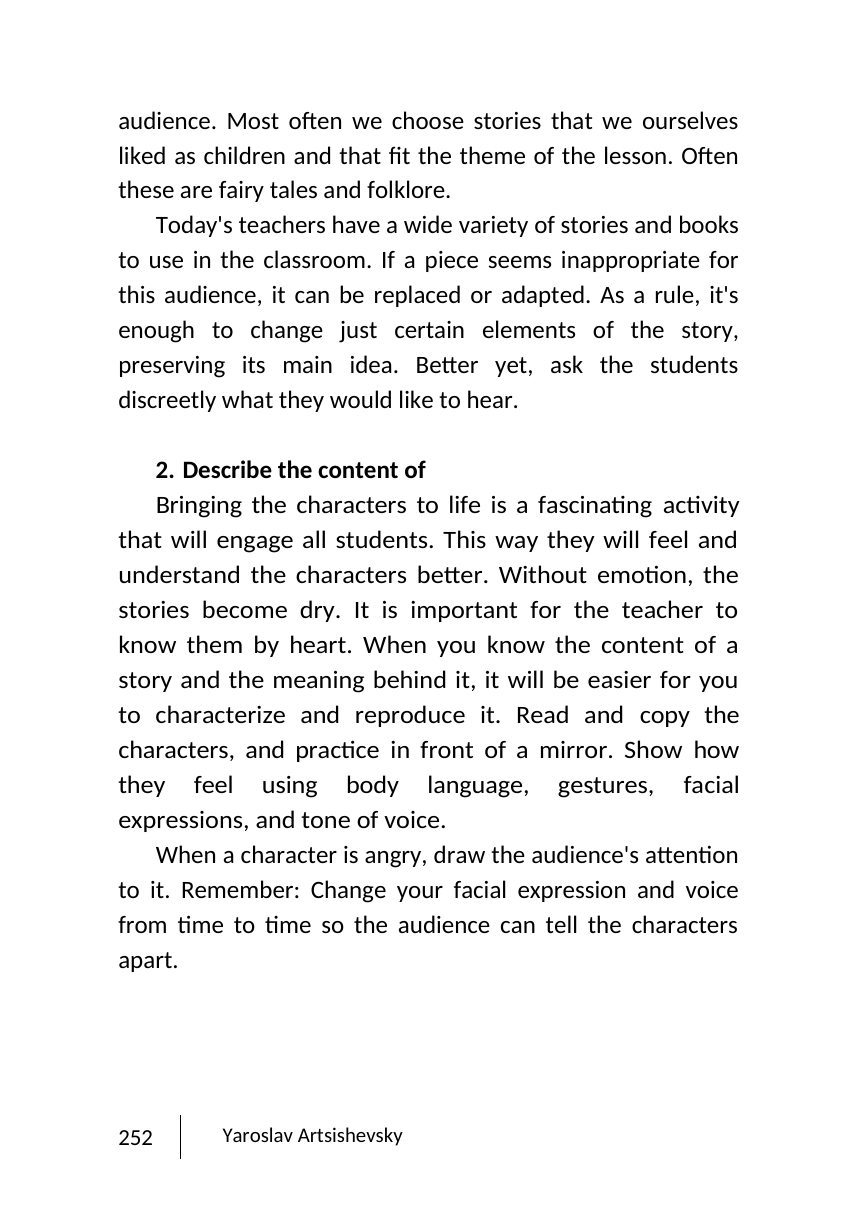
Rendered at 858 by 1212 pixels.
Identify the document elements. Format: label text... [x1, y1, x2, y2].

text Bringing the characters to life is a fascinating activity that will engage all students. This way they will feel and understand the characters better. Without emotion, the stories become dry. It is important for the teacher to know them by heart. When you know the content of a story and the meaning behind it, it will be easier for you to characterize and reproduce it. Read and copy the characters, and practice in front of a mirror. Show how they feel using body language, gestures, facial expressions, and tone of voice. [118, 489, 739, 834]
subtitle Describe the content of [155, 454, 751, 484]
text When a character is angry, draw the audience's attention to it. Remember: Change your facial expression and voice from time to time so the audience can tell the characters apart. [118, 839, 739, 974]
text audience. Most often we choose stories that we ourselves liked as children and that fit the theme of the lesson. Often these are fairy tales and folklore. [118, 105, 739, 205]
text Today's teachers have a wide variety of stories and books to use in the classroom. If a piece seems inappropriate for this audience, it can be replaced or adapted. As a rule, it's enough to change just certain elements of the story, preserving its main idea. Better yet, ask the students discreetly what they would like to hear. [118, 209, 739, 415]
